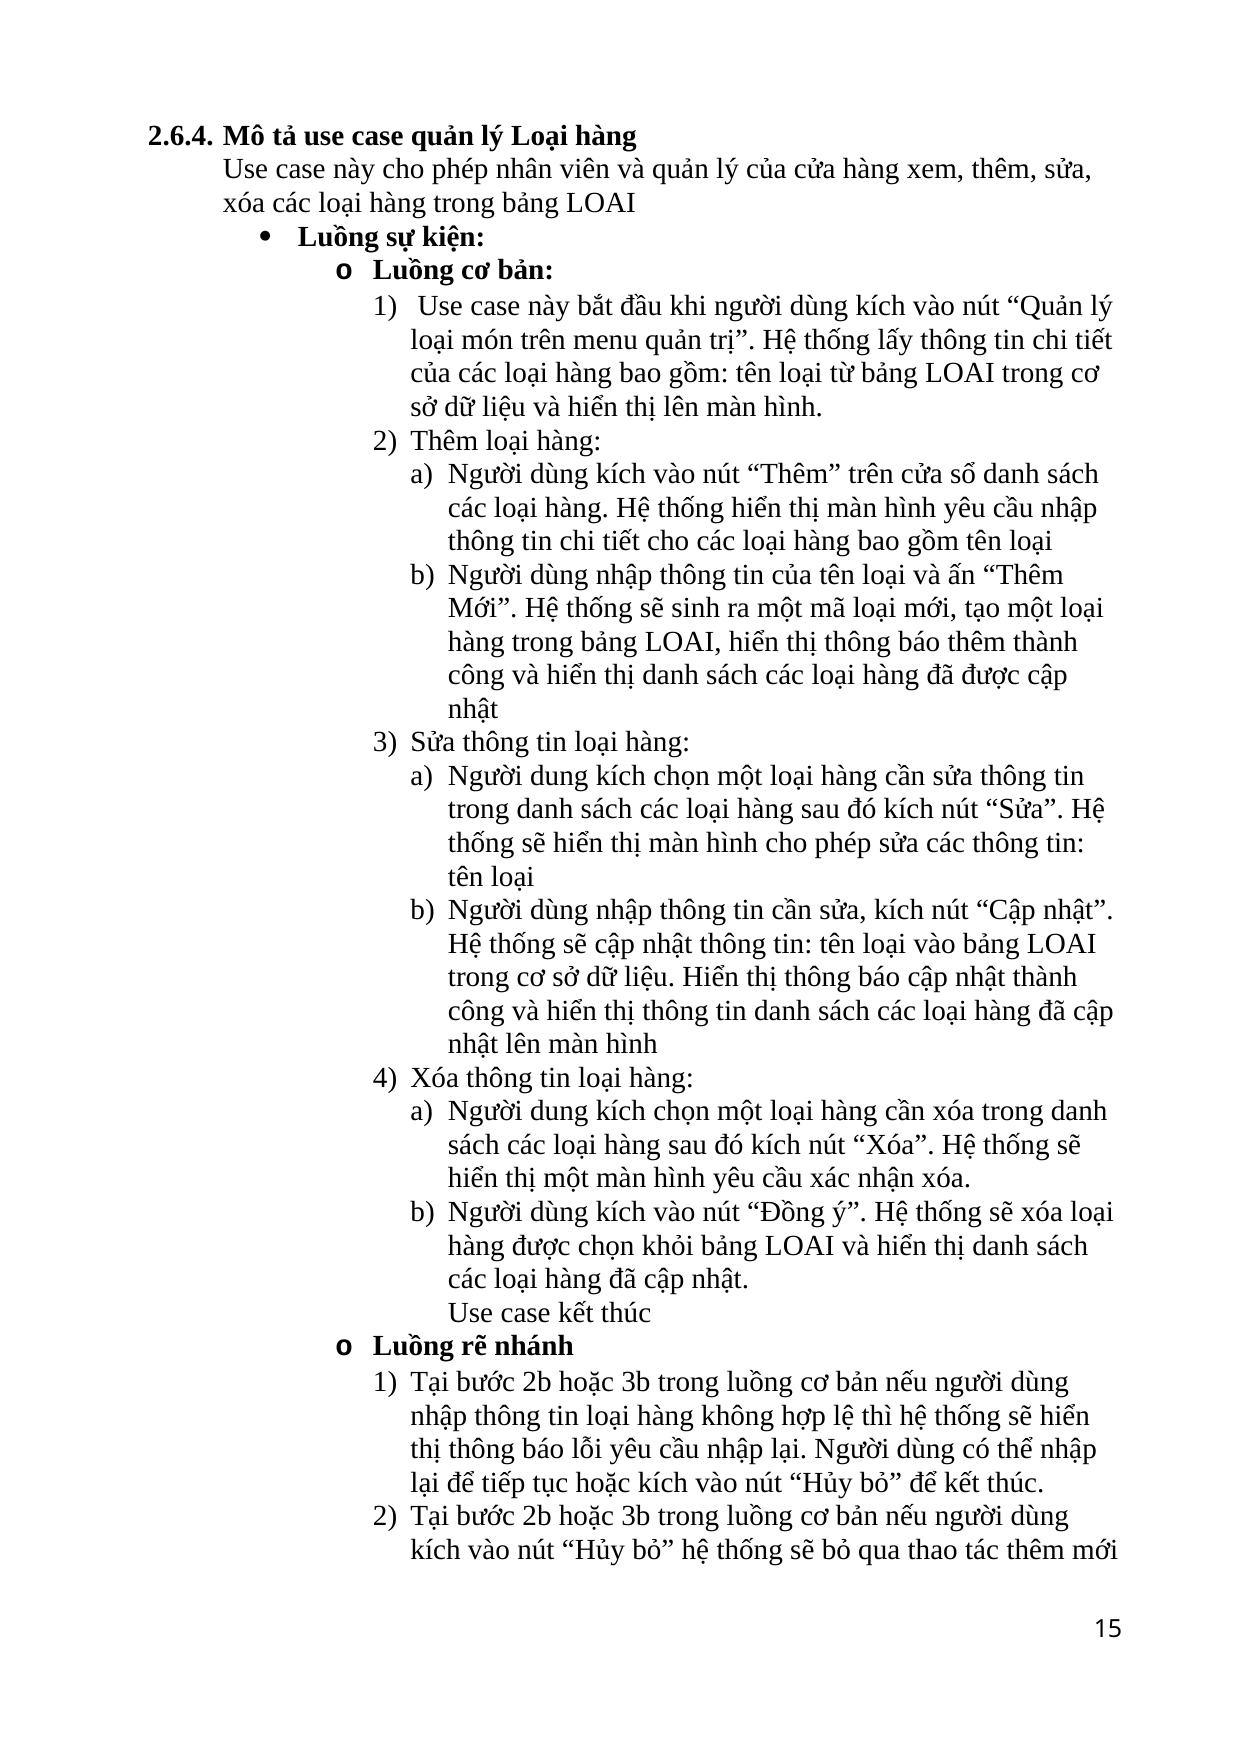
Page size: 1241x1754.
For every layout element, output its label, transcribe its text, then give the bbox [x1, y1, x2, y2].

list Người dung kích chọn một loại hàng cần xóa trong danh sách các loại hàng sau đó kích nút “Xóa”. Hệ thống sẽ hiển thị một màn hình yêu cầu xác nhận xóa. [410, 1093, 1122, 1194]
list Người dùng nhập thông tin của tên loại và ấn “Thêm Mới”. Hệ thống sẽ sinh ra một mã loại mới, tạo một loại hàng trong bảng LOAI, hiển thị thông báo thêm thành công và hiển thị danh sách các loại hàng đã được cập nhật [410, 557, 1122, 724]
list Luồng sự kiện: [260, 219, 1122, 252]
list Người dùng kích vào nút “Đồng ý”. Hệ thống sẽ xóa loại hàng được chọn khỏi bảng LOAI và hiển thị danh sách các loại hàng đã cập nhật. [410, 1194, 1122, 1295]
list Luồng rẽ nhánh [335, 1328, 1122, 1364]
list Sửa thông tin loại hàng: [373, 724, 1122, 758]
text Use case này cho phép nhân viên và quản lý của cửa hàng xem, thêm, sửa, xóa các loại hàng trong bảng LOAI [223, 152, 1122, 219]
list Luồng cơ bản: [335, 252, 1122, 288]
list Người dùng nhập thông tin cần sửa, kích nút “Cập nhật”. Hệ thống sẽ cập nhật thông tin: tên loại vào bảng LOAI trong cơ sở dữ liệu. Hiển thị thông báo cập nhật thành công và hiển thị thông tin danh sách các loại hàng đã cập nhật lên màn hình [410, 892, 1122, 1060]
list Người dùng kích vào nút “Thêm” trên cửa sổ danh sách các loại hàng. Hệ thống hiển thị màn hình yêu cầu nhập thông tin chi tiết cho các loại hàng bao gồm tên loại [410, 456, 1122, 557]
list Người dung kích chọn một loại hàng cần sửa thông tin trong danh sách các loại hàng sau đó kích nút “Sửa”. Hệ thống sẽ hiển thị màn hình cho phép sửa các thông tin: tên loại [410, 758, 1122, 892]
subtitle Mô tả use case quản lý Loại hàng [148, 118, 1122, 152]
list Use case này bắt đầu khi người dùng kích vào nút “Quản lý loại món trên menu quản trị”. Hệ thống lấy thông tin chi tiết của các loại hàng bao gồm: tên loại từ bảng LOAI trong cơ sở dữ liệu và hiển thị lên màn hình. [373, 288, 1122, 423]
list Tại bước 2b hoặc 3b trong luồng cơ bản nếu người dùng nhập thông tin loại hàng không hợp lệ thì hệ thống sẽ hiển thị thông báo lỗi yêu cầu nhập lại. Người dùng có thể nhập lại để tiếp tục hoặc kích vào nút “Hủy bỏ” để kết thúc. [373, 1364, 1122, 1498]
list Use case kết thúc [448, 1295, 1122, 1328]
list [373, 1498, 1122, 1566]
list Thêm loại hàng: [373, 423, 1122, 456]
list Xóa thông tin loại hàng: [373, 1060, 1122, 1093]
